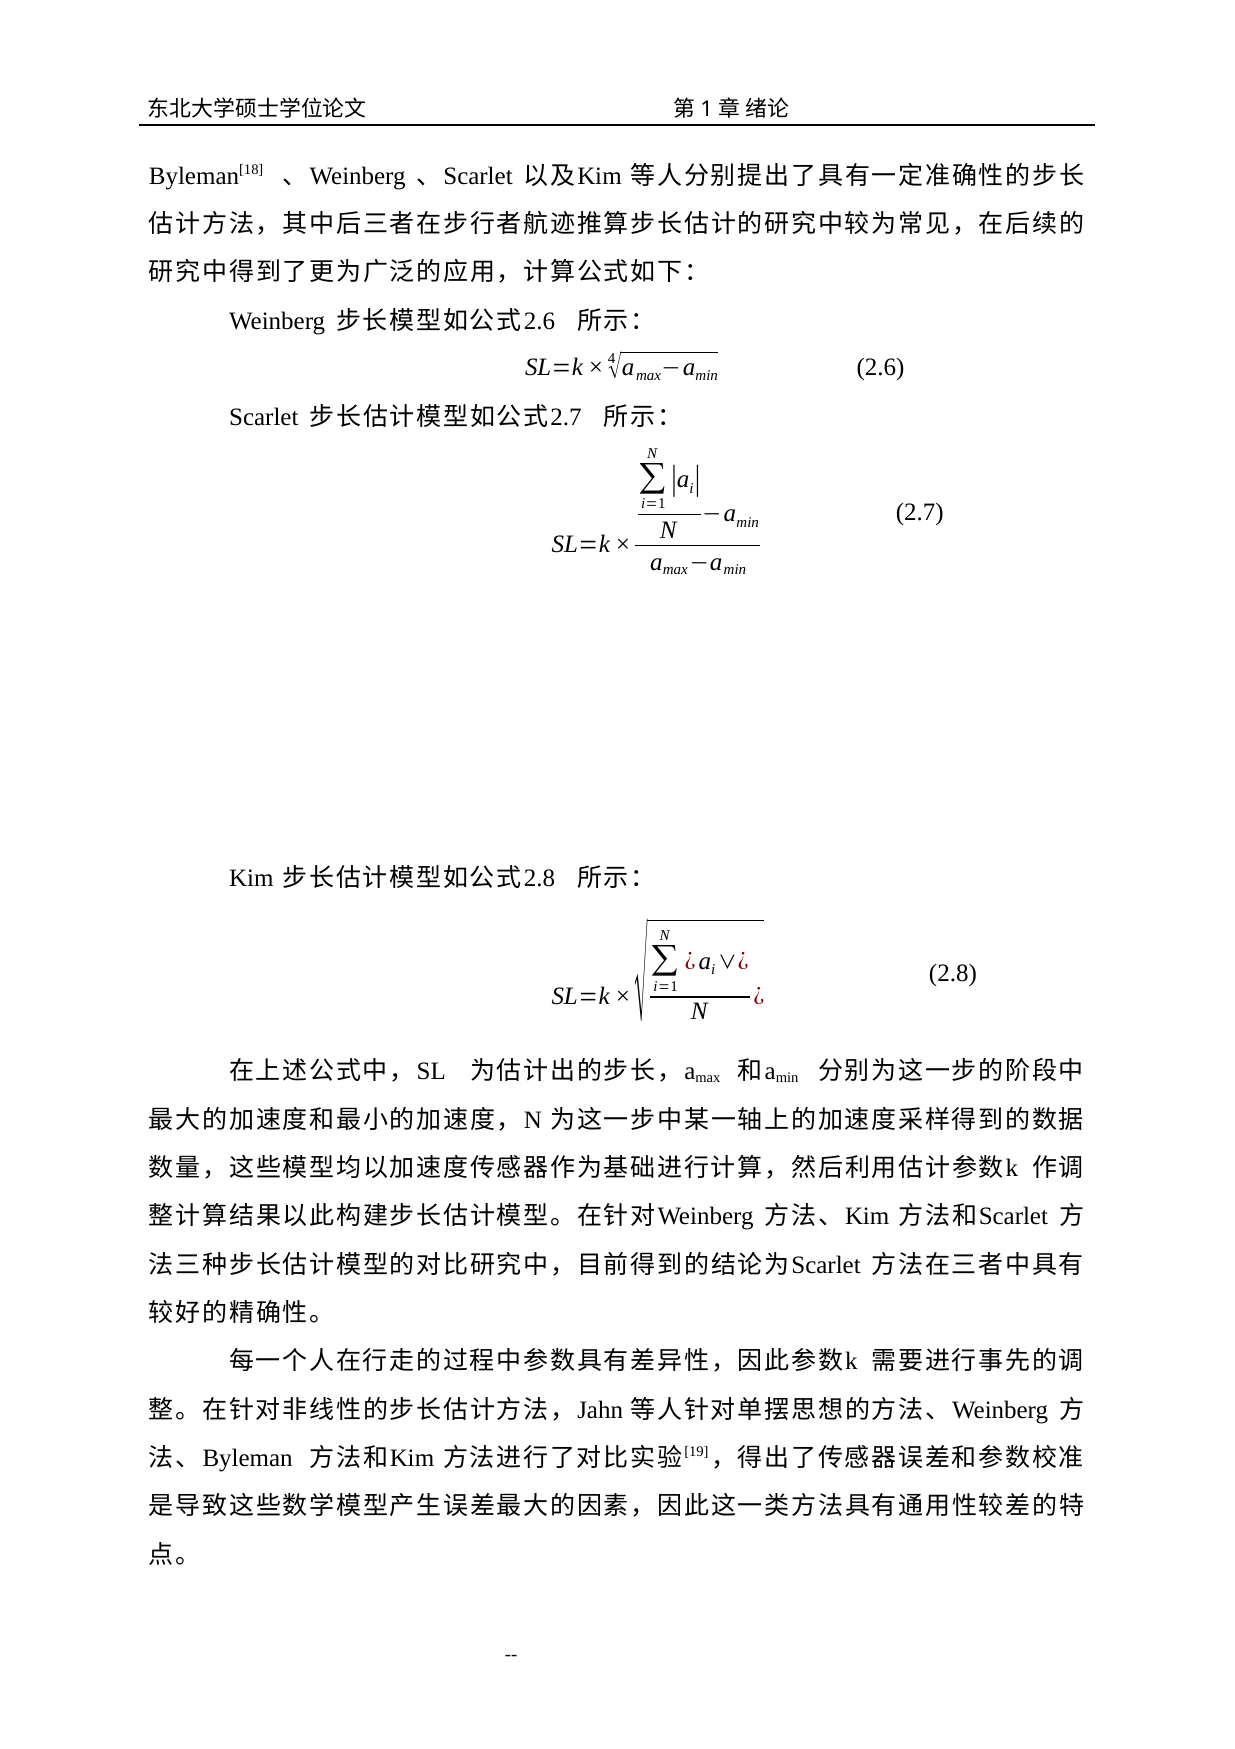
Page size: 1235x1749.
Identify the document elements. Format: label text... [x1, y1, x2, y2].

text (2.8) [149, 900, 1086, 1045]
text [149, 149, 1086, 294]
text 每一个人在行走的过程中参数具有差异性，因此参数k需要进行事先的调整。在针对非线性的步长估计方法，Jahn等人针对单摆思想的方法、Weinberg方法、Byleman方法和Kim方法进行了对比实验[19]，得出了传感器误差和参数校准是导致这些数学模型产生误差最大的因素，因此这一类方法具有通用性较差的特点。 [149, 1335, 1086, 1576]
text (2.7) [149, 439, 1086, 584]
text 在上述公式中，SL为估计出的步长，amax和amin分别为这一步的阶段中最大的加速度和最小的加速度，N为这一步中某一轴上的加速度采样得到的数据数量，这些模型均以加速度传感器作为基础进行计算，然后利用估计参数k作调整计算结果以此构建步长估计模型。在针对Weinberg方法、Kim方法和Scarlet方法三种步长估计模型的对比研究中，目前得到的结论为Scarlet方法在三者中具有较好的精确性。 [149, 1045, 1086, 1335]
text Kim步长估计模型如公式2.8所示： [149, 851, 1086, 900]
text (2.6) [149, 342, 1086, 391]
text Weinberg步长模型如公式2.6所示： [149, 294, 1086, 342]
text Scarlet步长估计模型如公式2.7所示： [149, 391, 1086, 439]
